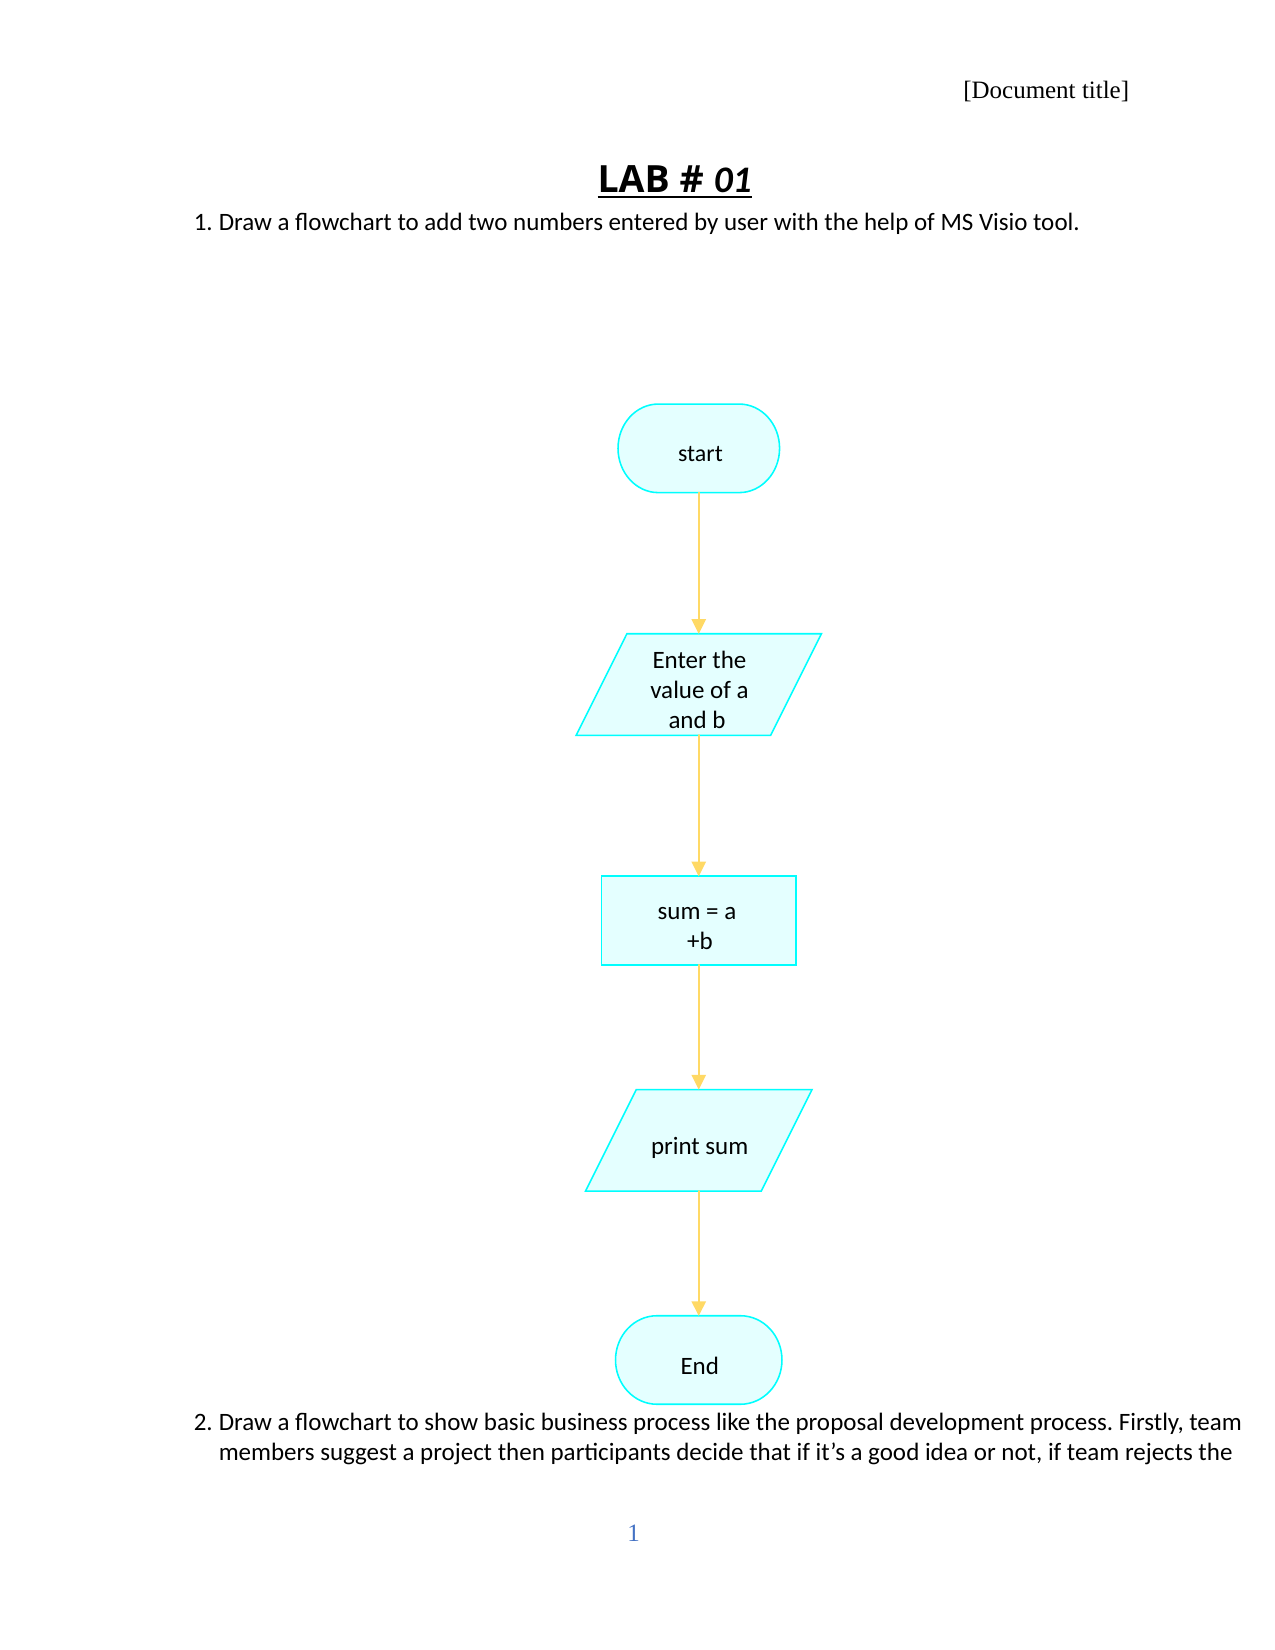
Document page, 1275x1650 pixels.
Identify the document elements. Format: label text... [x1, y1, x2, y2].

text LAB # 01 [101, 152, 1252, 203]
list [193, 1407, 1252, 1467]
list Draw a flowchart to add two numbers entered by user with the help of MS Visio tool. [193, 207, 1252, 236]
